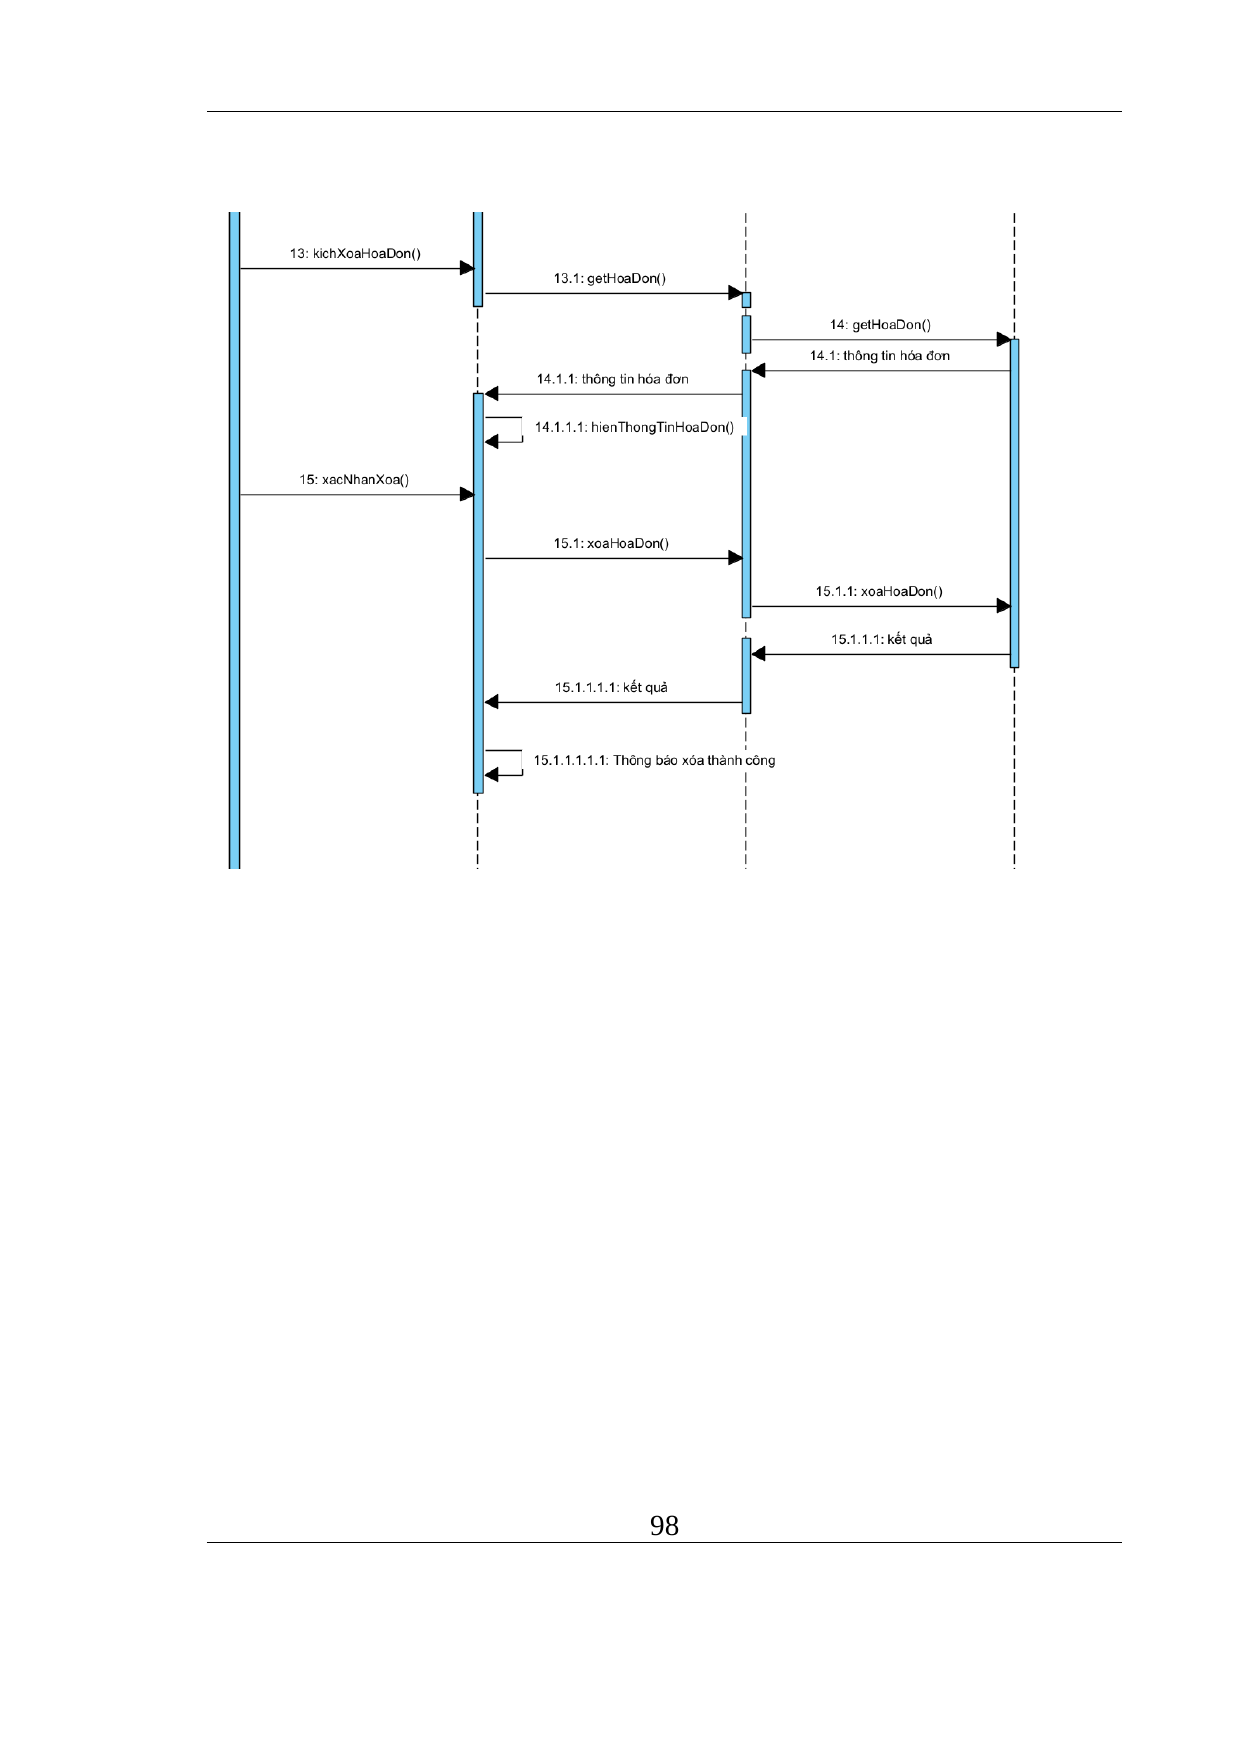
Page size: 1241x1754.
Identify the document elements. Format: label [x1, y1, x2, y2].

picture [206, 212, 1088, 869]
